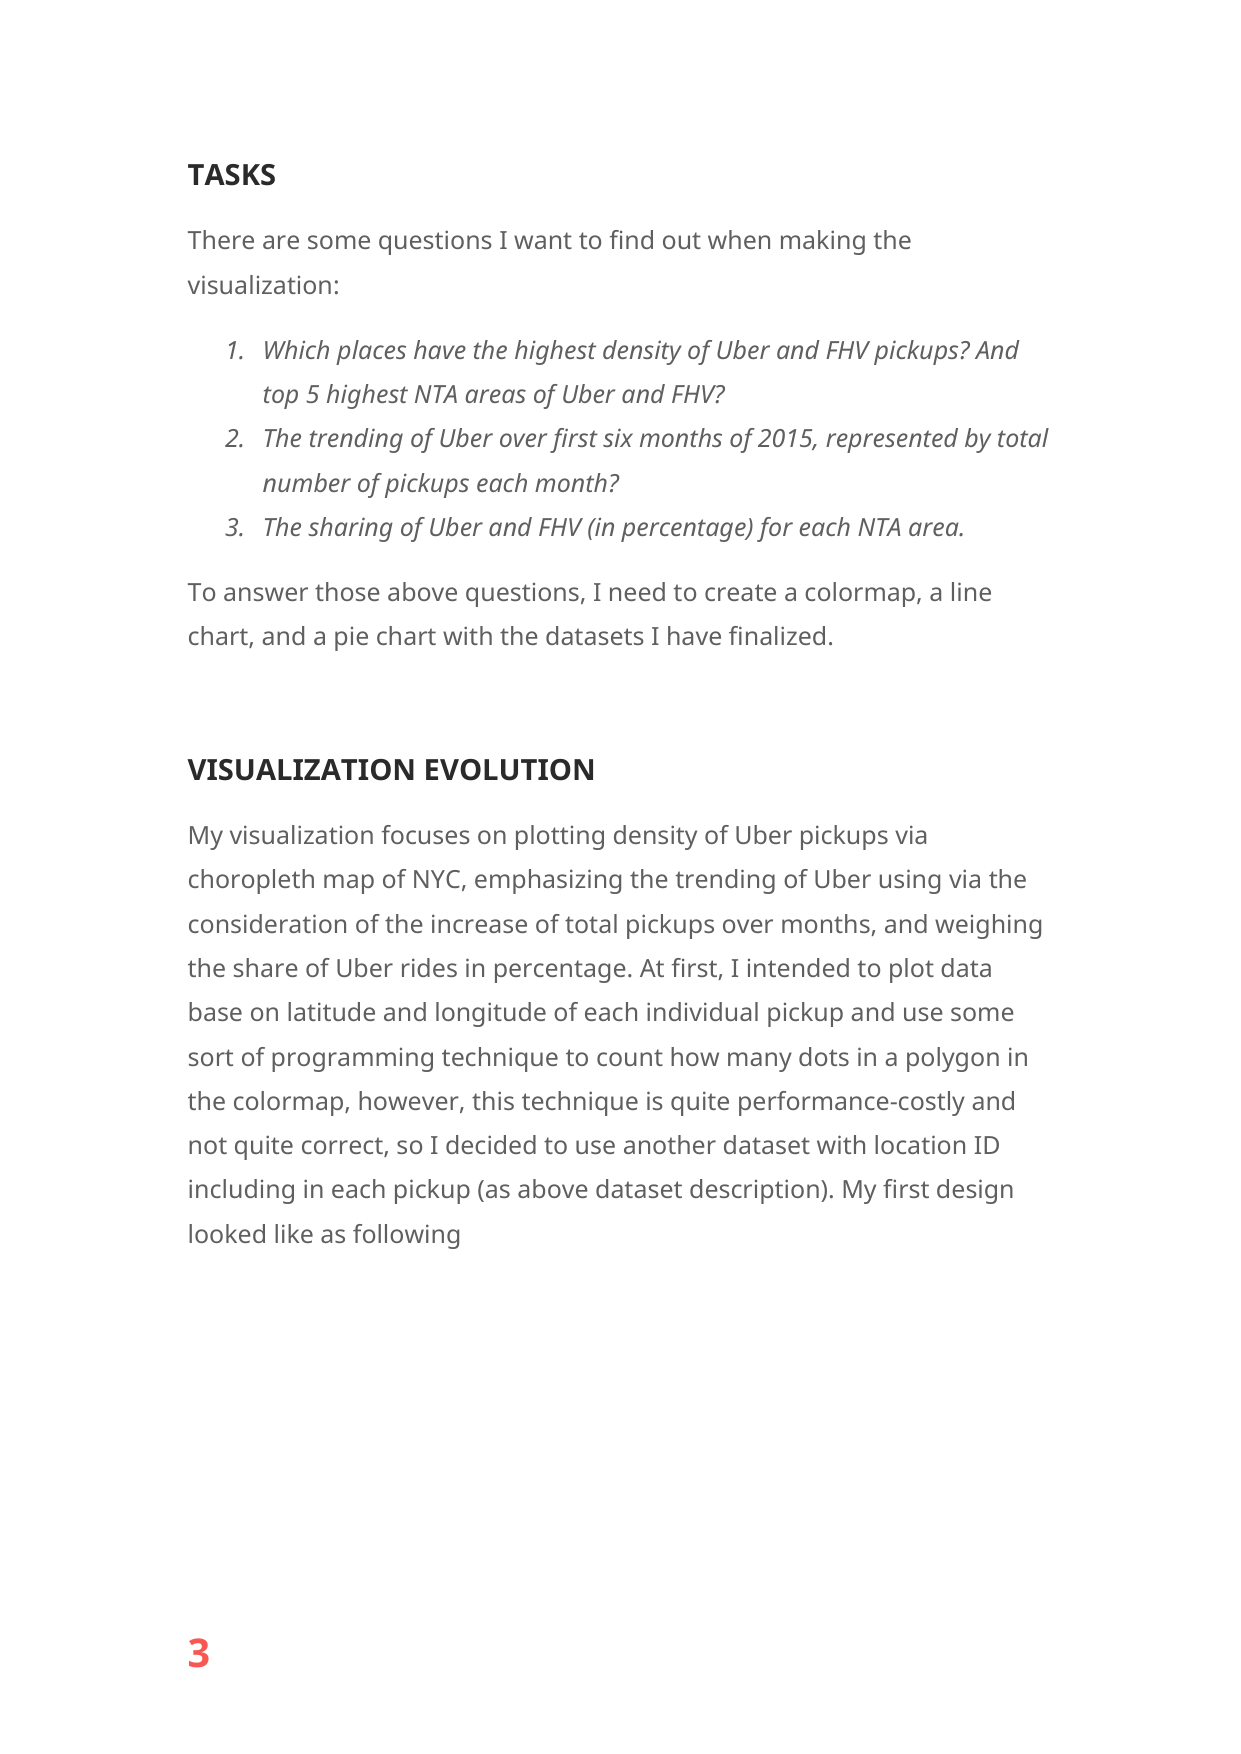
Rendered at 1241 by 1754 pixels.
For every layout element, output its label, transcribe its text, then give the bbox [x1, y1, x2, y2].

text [187, 818, 1053, 1250]
list The sharing of Uber and FHV (in percentage) for each NTA area. [225, 509, 1053, 543]
list Which places have the highest density of Uber and FHV pickups? And top 5 highest NTA areas of Uber and FHV? [225, 332, 1053, 411]
subtitle Visualization evolution [187, 749, 1053, 789]
list The trending of Uber over first six months of 2015, represented by total number of pickups each month? [225, 421, 1053, 499]
text To answer those above questions, I need to create a colormap, a line chart, and a pie chart with the datasets I have finalized. [187, 574, 1053, 653]
text There are some questions I want to find out when making the visualization: [187, 223, 1053, 301]
subtitle Tasks [187, 154, 1053, 194]
